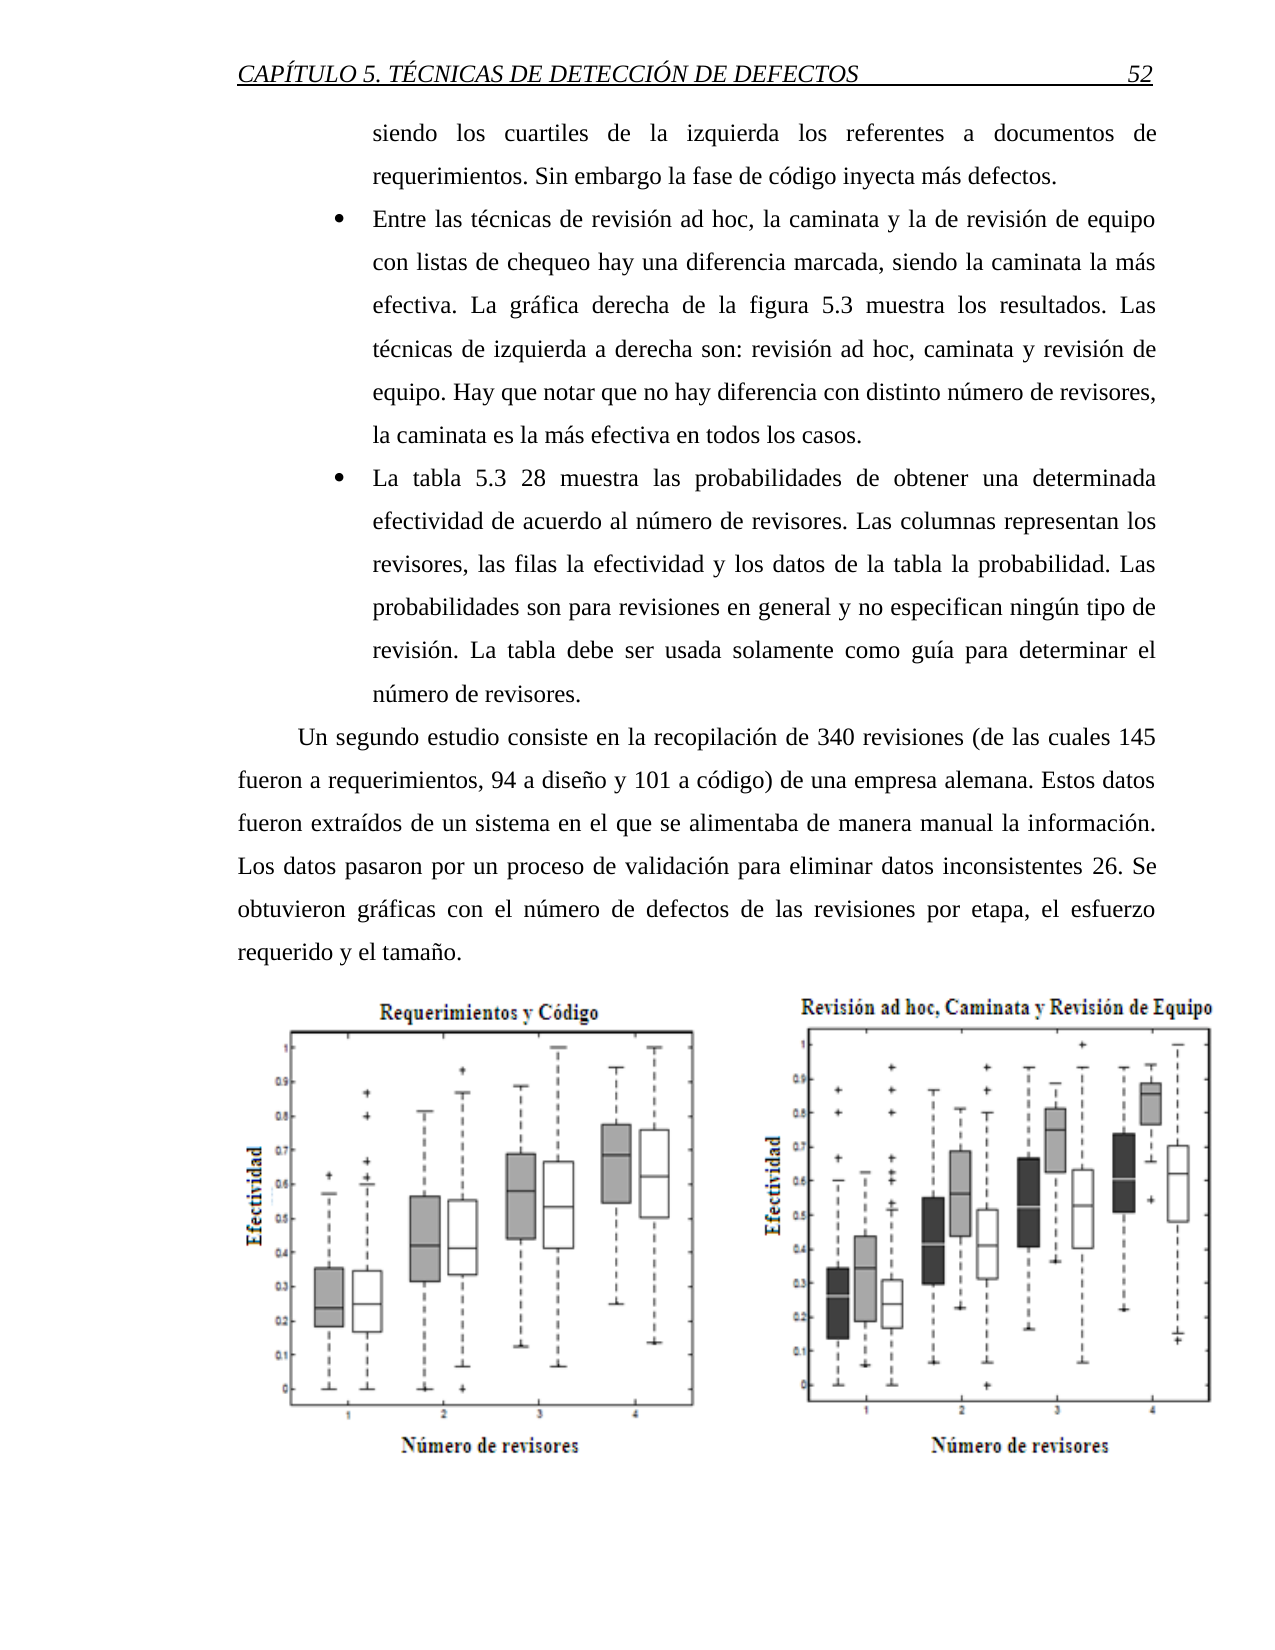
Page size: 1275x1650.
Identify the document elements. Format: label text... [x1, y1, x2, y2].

list Entre las técnicas de revisión ad hoc, la caminata y la de revisión de equipo con listas de chequeo hay una diferencia marcada, siendo la caminata la más efectiva. La gráfica derecha de la figura 5.3 muestra los resultados. Las técnicas de izquierda a derecha son: revisión ad hoc, caminata y revisión de equipo. Hay que notar que no hay diferencia con distinto número de revisores, la caminata es la más efectiva en todos los casos. [335, 204, 1157, 449]
text Un segundo estudio consiste en la recopilación de 340 revisiones (de las cuales 145 fueron a requerimientos, 94 a diseño y 101 a código) de una empresa alemana. Estos datos fueron extraídos de un sistema en el que se alimentaba de manera manual la información. Los datos pasaron por un proceso de validación para eliminar datos inconsistentes . Se obtuvieron gráficas con el número de defectos de las revisiones por etapa, el esfuerzo requerido y el tamaño. [237, 722, 1157, 966]
picture [237, 980, 1228, 1467]
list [335, 118, 1157, 190]
list La tabla 5.3 muestra las probabilidades de obtener una determinada efectividad de acuerdo al número de revisores. Las columnas representan los revisores, las filas la efectividad y los datos de la tabla la probabilidad. Las probabilidades son para revisiones en general y no especifican ningún tipo de revisión. La tabla debe ser usada solamente como guía para determinar el número de revisores. [335, 463, 1157, 707]
